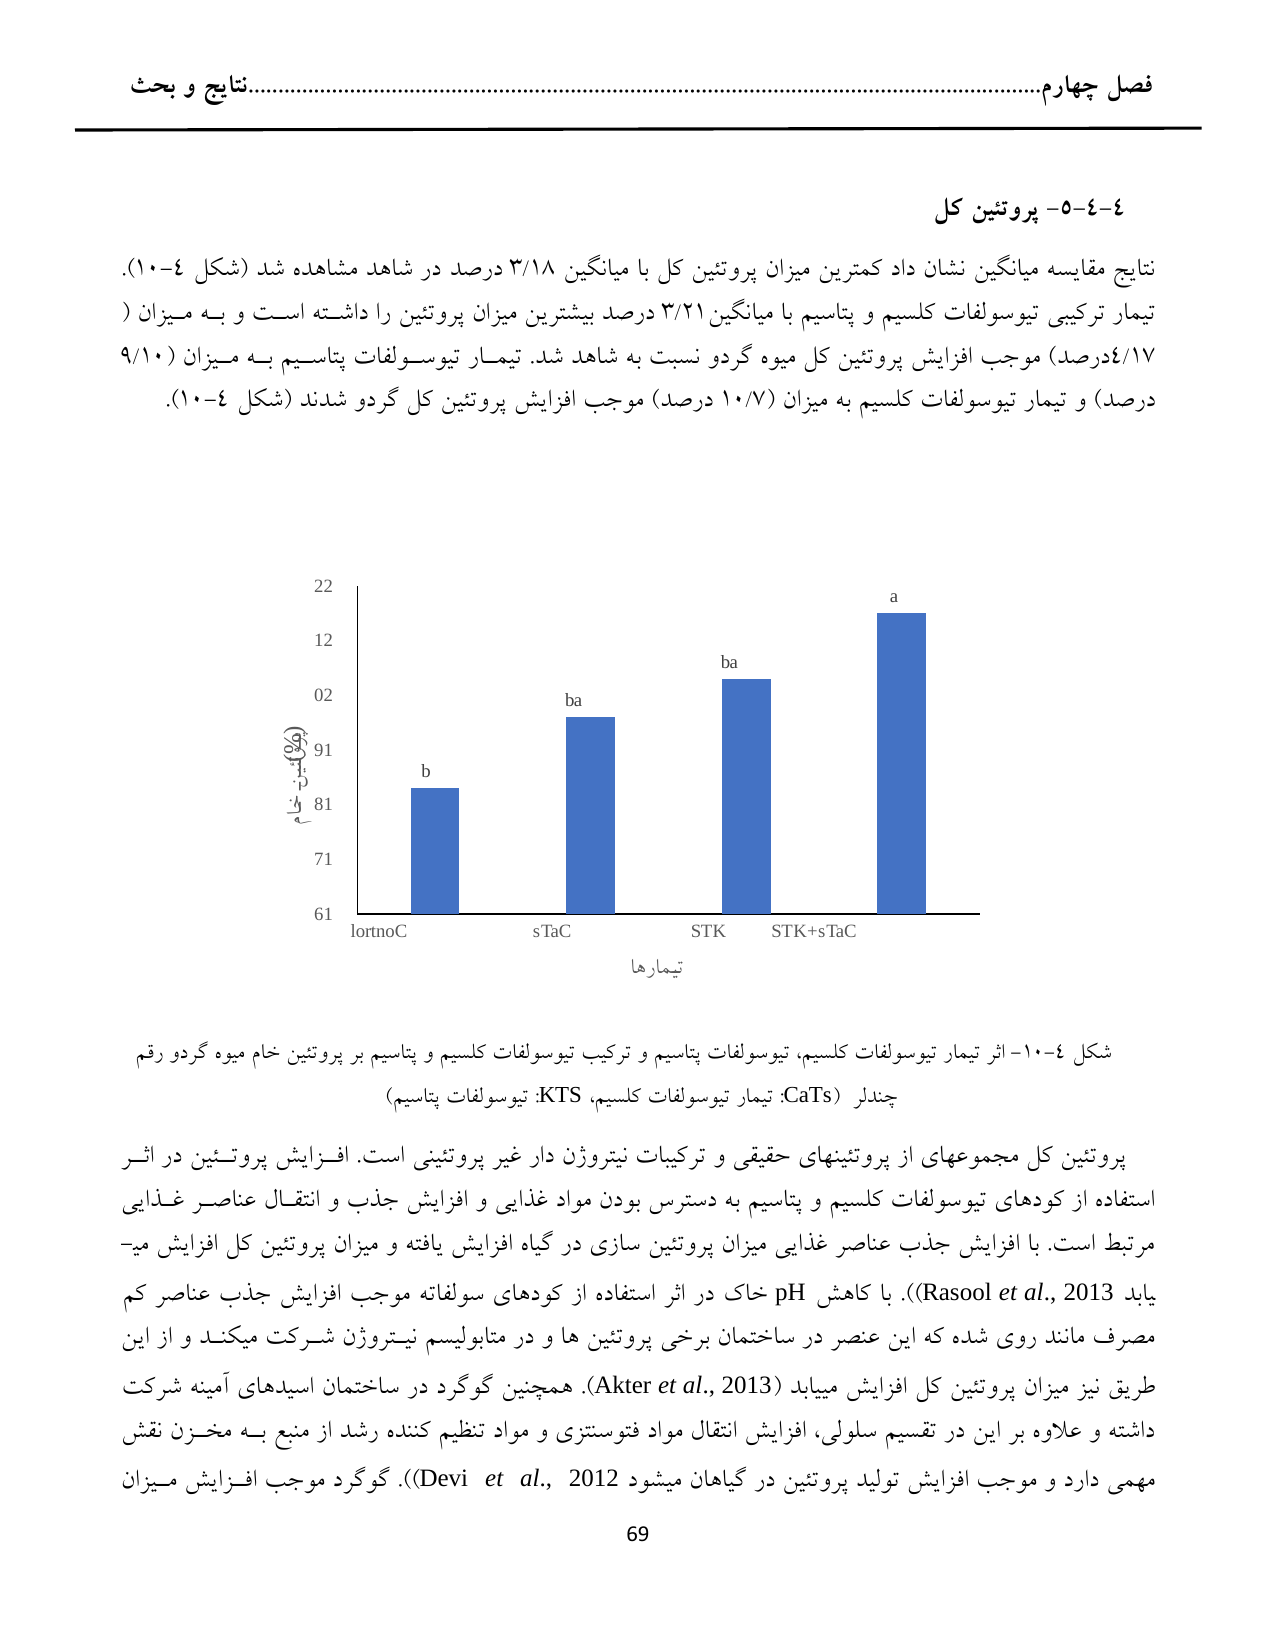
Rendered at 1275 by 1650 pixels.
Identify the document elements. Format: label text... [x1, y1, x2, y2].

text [120, 1145, 1155, 1498]
text 5-4-4- پروتئین کل [120, 198, 1155, 227]
text شکل 4-10- اثر تیمار تیوسولفات کلسیم، تیوسولفات پتاسیم و ترکیب تیوسولفات کلسیم و پتاسیم بر پروتئین خام میوه گردو رقم چندلر (CaTs: تیمار تیوسولفات کلسیم، KTS: تیوسولفات پتاسیم) [120, 1044, 1155, 1113]
text نتایج مقایسه میانگین نشان داد کمترین میزان پروتئین کل با میانگین 3/18 درصد در شاهد مشاهده شد (شکل 4-10). تیمار ترکیبی تیوسولفات کلسیم و پتاسیم با میانگین3/21 درصد بیشترین میزان پروتئین را داشته است و به میزان (4/17درصد) موجب افزایش پروتئین کل میوه گردو نسبت به شاهد شد. تیمار تیوسولفات پتاسیم به میزان (9/10 درصد) و تیمار تیوسولفات کلسیم به میزان (10/7 درصد) موجب افزایش پروتئین کل گردو شدند (شکل 4-10). [120, 258, 1155, 419]
